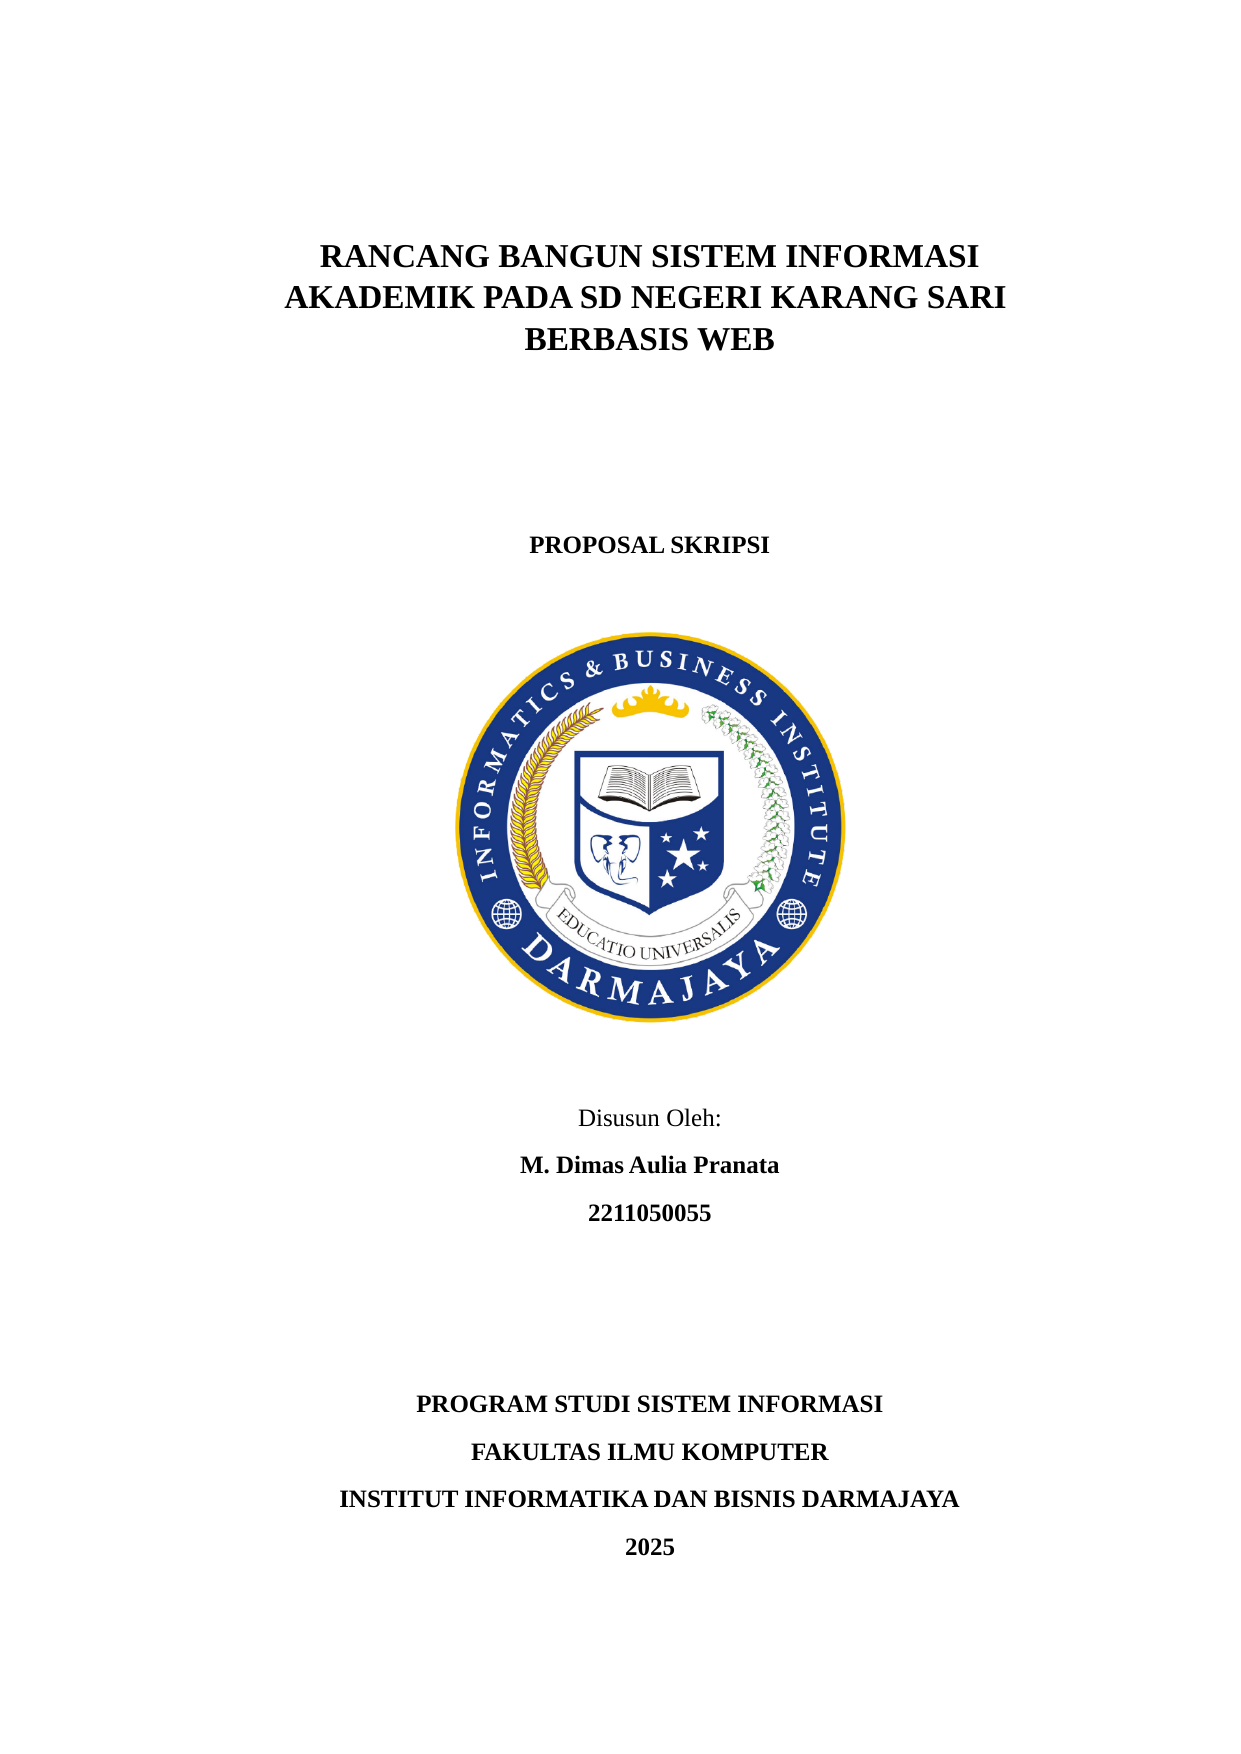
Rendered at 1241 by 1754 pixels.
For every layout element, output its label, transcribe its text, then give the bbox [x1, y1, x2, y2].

text PROGRAM STUDI SISTEM INFORMASI [236, 1389, 1063, 1418]
text 2025 [236, 1532, 1063, 1561]
text 2211050055 [236, 1198, 1063, 1227]
text M. Dimas Aulia Pranata [236, 1151, 1063, 1179]
text RANCANG BANGUN SISTEM INFORMASI AKADEMIK PADA SD NEGERI KARANG SARI BERBASIS WEB [236, 236, 1063, 357]
picture [450, 627, 849, 1026]
text Disusun Oleh: [236, 1103, 1063, 1132]
text INSTITUT INFORMATIKA DAN BISNIS DARMAJAYA [236, 1484, 1063, 1513]
text FAKULTAS ILMU KOMPUTER [236, 1437, 1063, 1466]
text PROPOSAL SKRIPSI [236, 530, 1063, 559]
